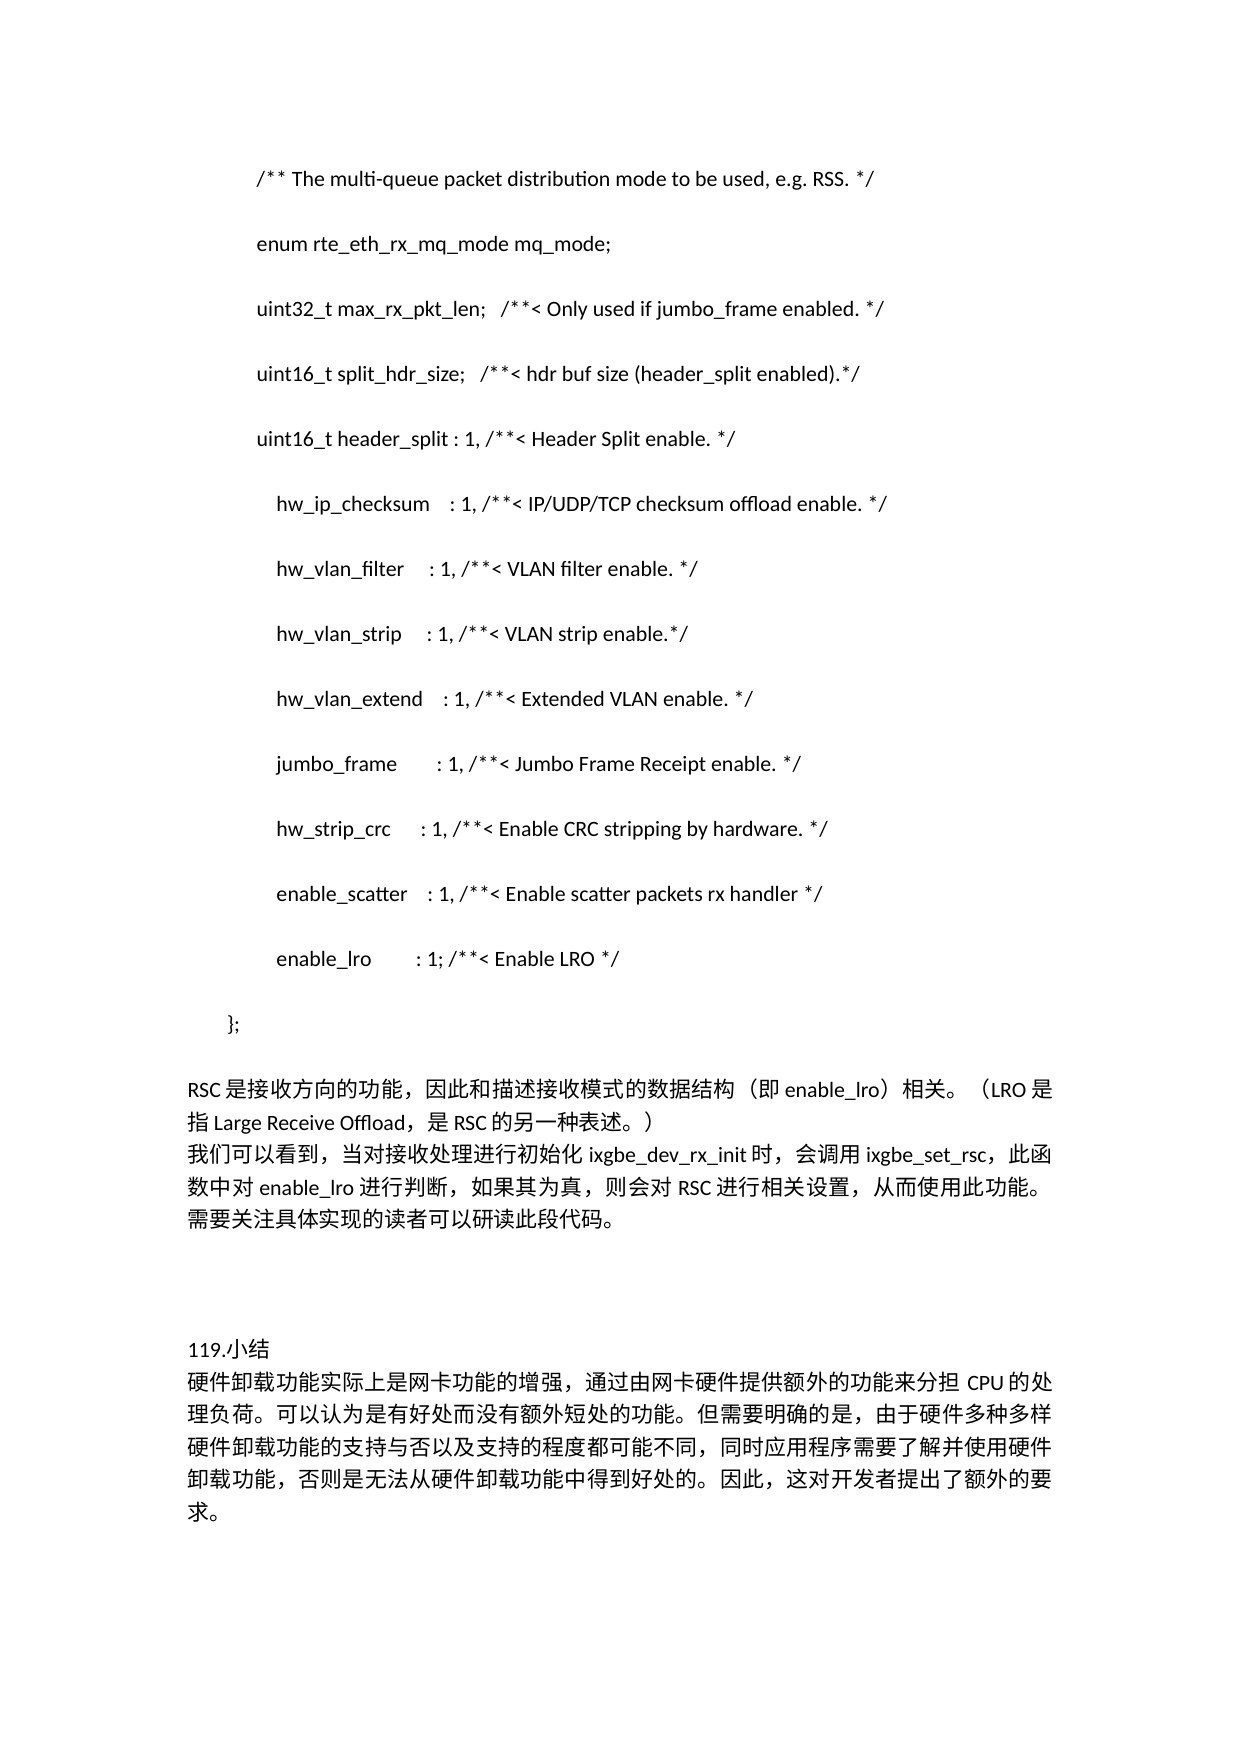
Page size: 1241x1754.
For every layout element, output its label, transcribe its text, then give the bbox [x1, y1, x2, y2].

text 我们可以看到，当对接收处理进行初始化ixgbe_dev_rx_init时，会调用ixgbe_set_rsc，此函数中对enable_lro进行判断，如果其为真，则会对RSC进行相关设置，从而使用此功能。需要关注具体实现的读者可以研读此段代码。 [187, 1137, 1053, 1234]
text hw_vlan_filter : 1, /**< VLAN filter enable. */ [187, 552, 1053, 617]
text hw_vlan_extend : 1, /**< Extended VLAN enable. */ [187, 682, 1053, 747]
text 硬件卸载功能实际上是网卡功能的增强，通过由网卡硬件提供额外的功能来分担CPU的处理负荷。可以认为是有好处而没有额外短处的功能。但需要明确的是，由于硬件多种多样，硬件卸载功能的支持与否以及支持的程度都可能不同，同时应用程序需要了解并使用硬件卸载功能，否则是无法从硬件卸载功能中得到好处的。因此，这对开发者提出了额外的要求。 [187, 1364, 1053, 1527]
text hw_strip_crc : 1, /**< Enable CRC stripping by hardware. */ [187, 812, 1053, 877]
text hw_vlan_strip : 1, /**< VLAN strip enable.*/ [187, 617, 1053, 682]
text RSC是接收方向的功能，因此和描述接收模式的数据结构（即enable_lro）相关。（LRO是指Large Receive Offload，是RSC的另一种表述。） [187, 1072, 1053, 1137]
text /** The multi-queue packet distribution mode to be used, e.g. RSS. */ [187, 162, 1053, 227]
text }; [187, 1007, 1053, 1072]
text hw_ip_checksum : 1, /**< IP/UDP/TCP checksum offload enable. */ [187, 487, 1053, 552]
text uint16_t split_hdr_size; /**< hdr buf size (header_split enabled).*/ [187, 357, 1053, 422]
text uint16_t header_split : 1, /**< Header Split enable. */ [187, 422, 1053, 487]
text enum rte_eth_rx_mq_mode mq_mode; [187, 227, 1053, 292]
text enable_lro : 1; /**< Enable LRO */ [187, 942, 1053, 1007]
text jumbo_frame : 1, /**< Jumbo Frame Receipt enable. */ [187, 747, 1053, 812]
text uint32_t max_rx_pkt_len; /**< Only used if jumbo_frame enabled. */ [187, 292, 1053, 357]
text 119.小结 [187, 1332, 1053, 1364]
text enable_scatter : 1, /**< Enable scatter packets rx handler */ [187, 877, 1053, 942]
